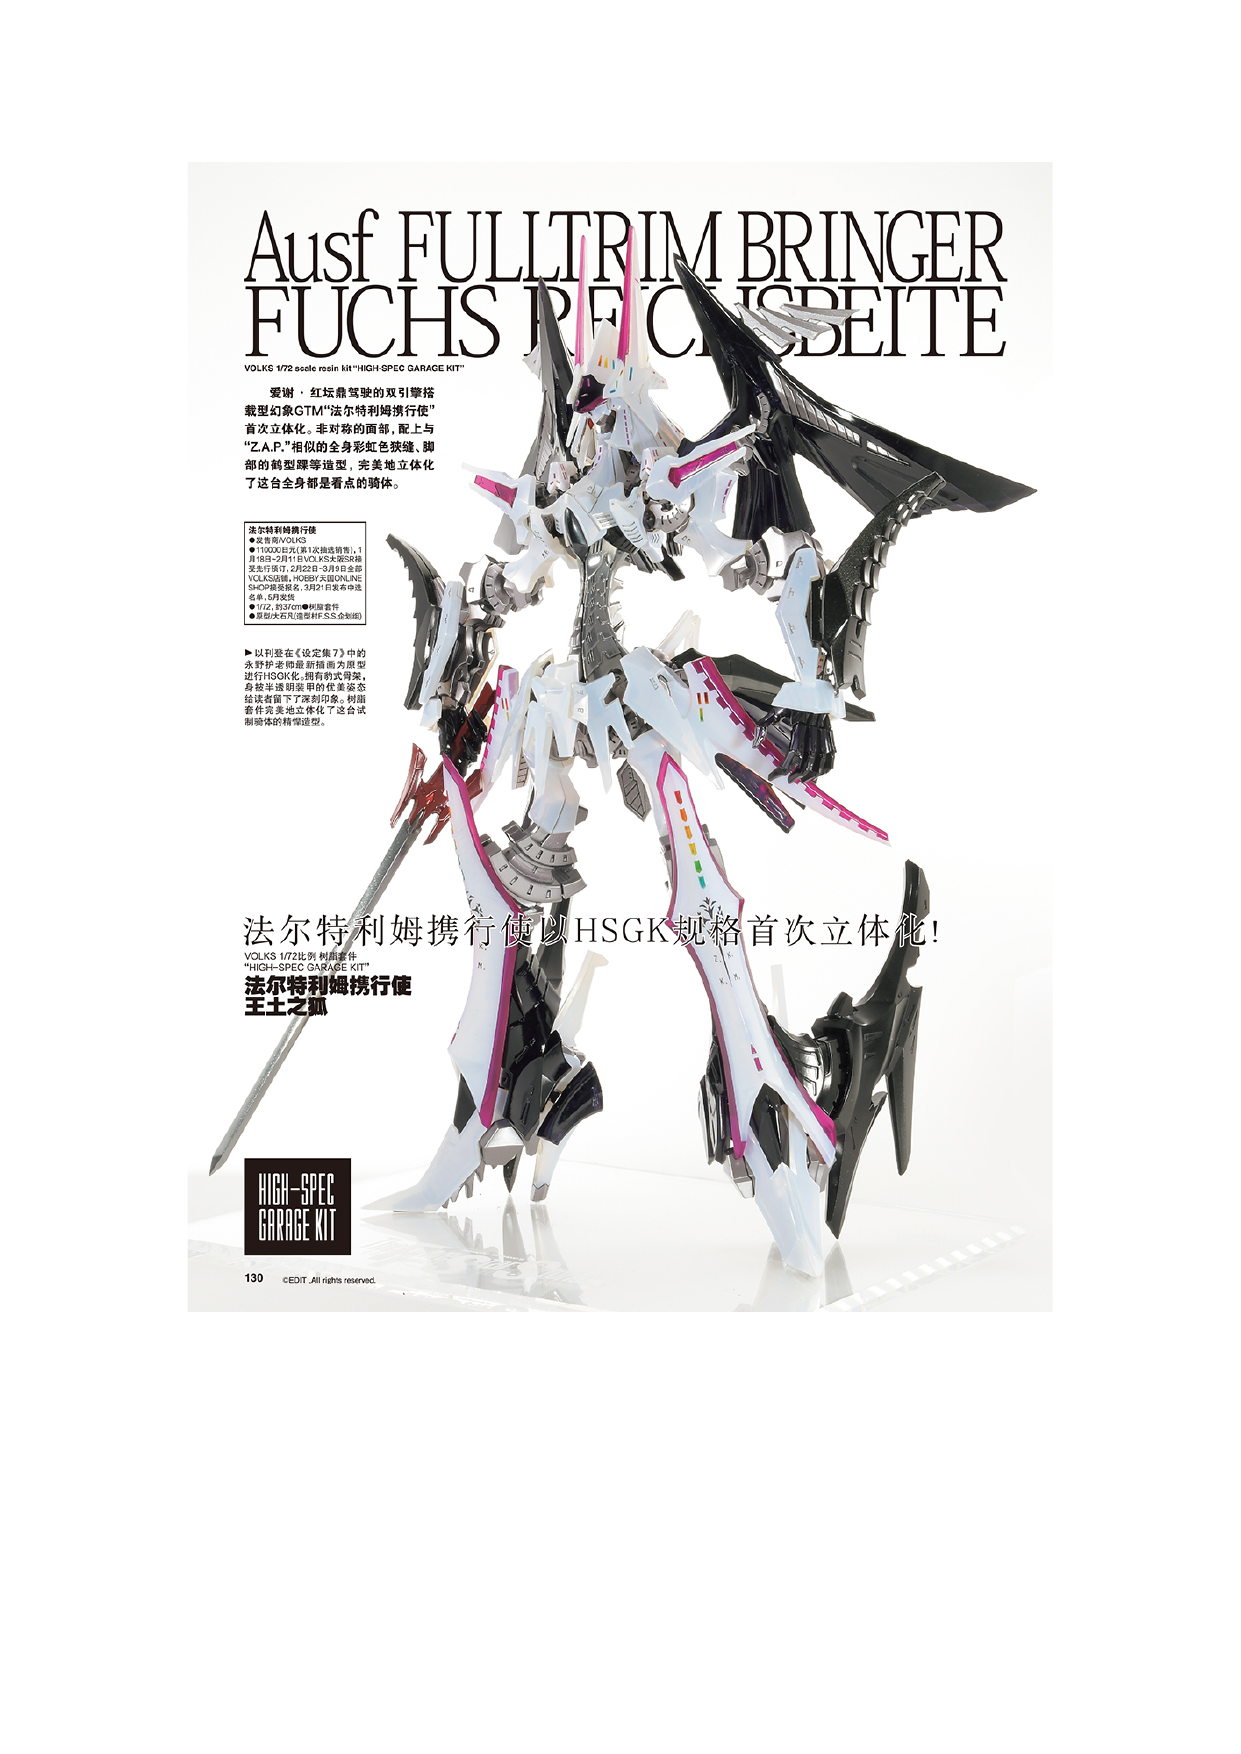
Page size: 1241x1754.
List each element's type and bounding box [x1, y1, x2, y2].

picture [187, 162, 1053, 1312]
